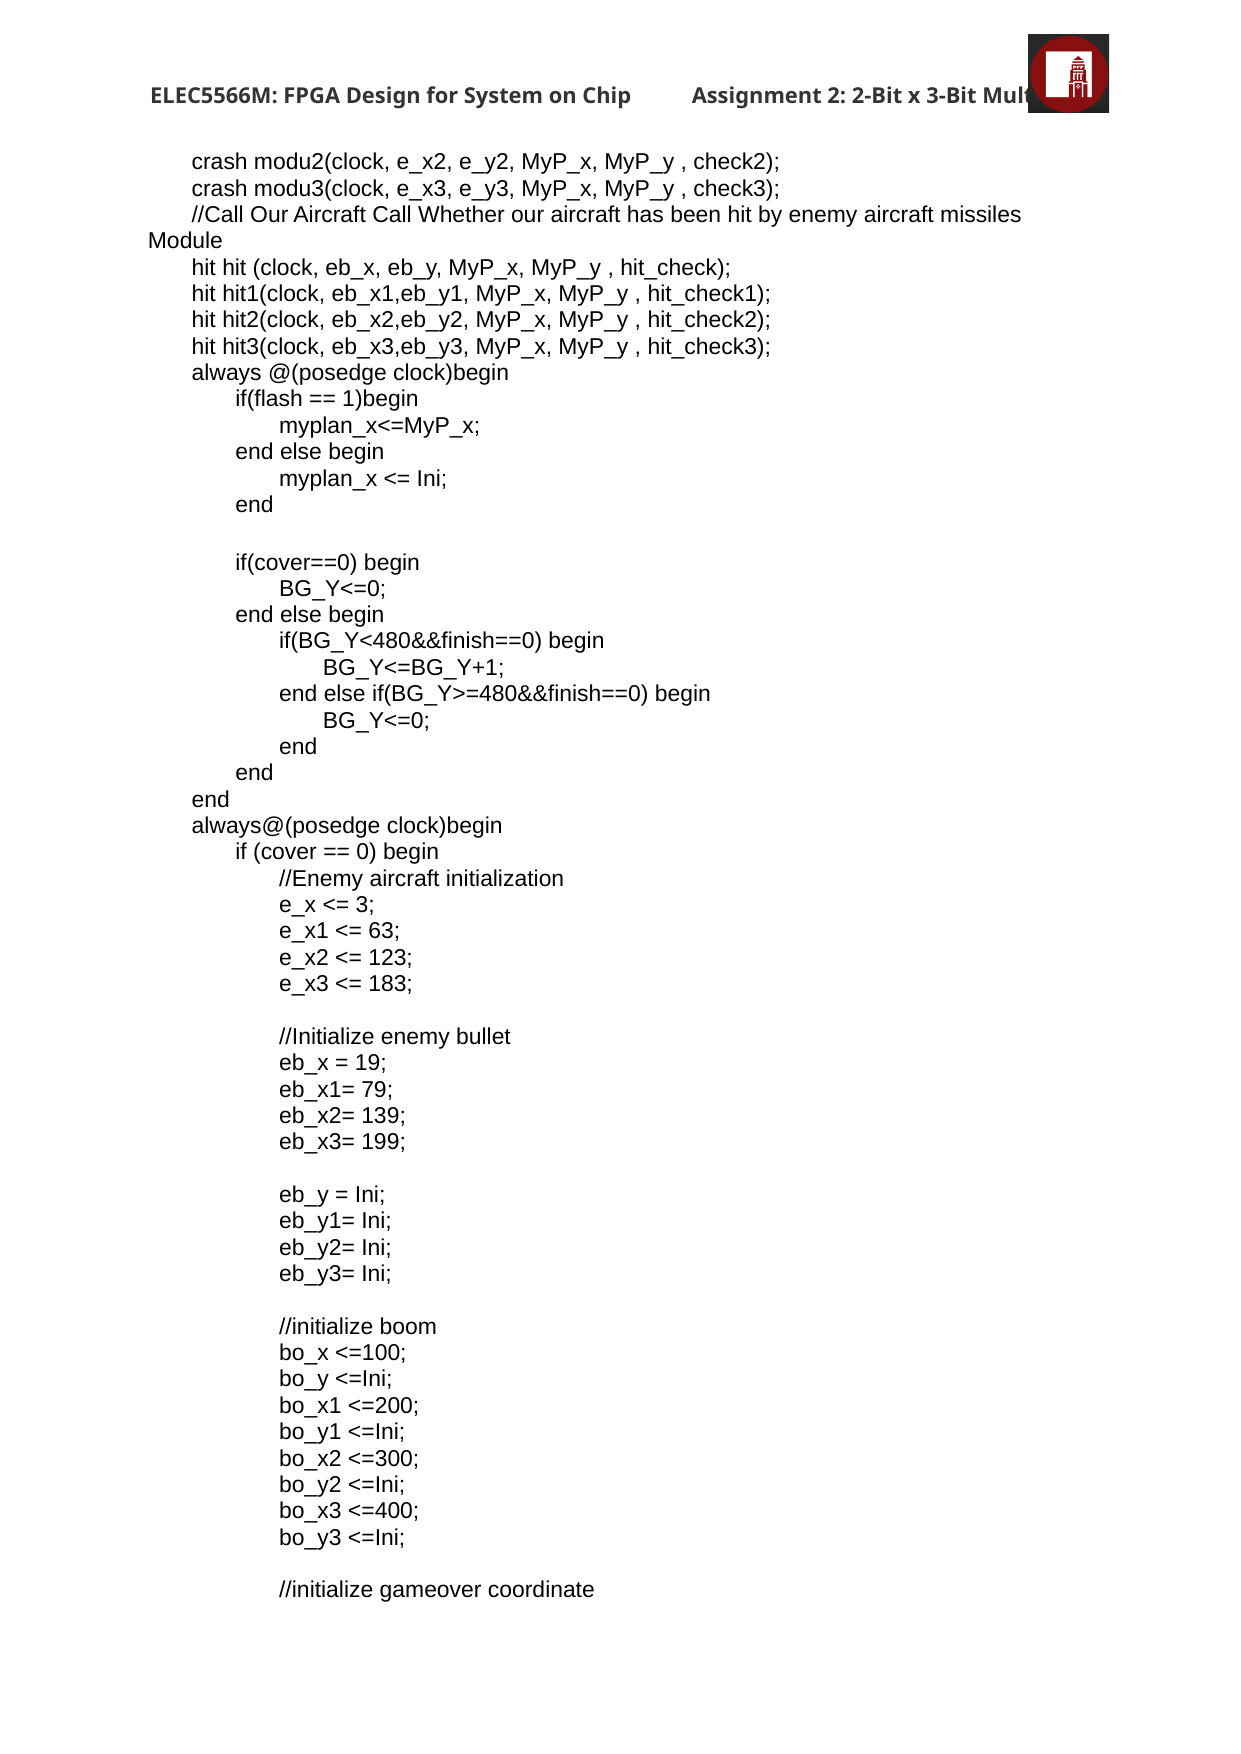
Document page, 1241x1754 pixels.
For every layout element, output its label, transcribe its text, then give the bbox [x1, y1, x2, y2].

text bo_x <=100; [148, 1339, 1093, 1365]
text eb_y1= Ini; [148, 1207, 1093, 1234]
text end else begin [148, 438, 1093, 464]
text eb_x = 19; [148, 1049, 1093, 1076]
text myplan_x<=MyP_x; [148, 412, 1093, 438]
text //Enemy aircraft initialization [148, 865, 1093, 891]
text bo_y1 <=Ini; [148, 1418, 1093, 1444]
text hit hit1(clock, eb_x1,eb_y1, MyP_x, MyP_y , hit_check1); [148, 280, 1093, 306]
text BG_Y<=0; [148, 575, 1093, 601]
text e_x2 <= 123; [148, 944, 1093, 970]
text e_x3 <= 183; [148, 970, 1093, 996]
text e_x1 <= 63; [148, 917, 1093, 944]
text bo_x2 <=300; [148, 1444, 1093, 1471]
text crash modu2(clock, e_x2, e_y2, MyP_x, MyP_y , check2); [148, 148, 1093, 174]
text BG_Y<=BG_Y+1; [148, 654, 1093, 680]
text end [148, 786, 1093, 812]
text hit hit (clock, eb_x, eb_y, MyP_x, MyP_y , hit_check); [148, 254, 1093, 280]
text bo_x3 <=400; [148, 1497, 1093, 1523]
text bo_y2 <=Ini; [148, 1471, 1093, 1497]
text eb_y3= Ini; [148, 1260, 1093, 1286]
text hit hit2(clock, eb_x2,eb_y2, MyP_x, MyP_y , hit_check2); [148, 306, 1093, 333]
text always @(posedge clock)begin [148, 359, 1093, 385]
text end else begin [148, 601, 1093, 627]
text if (cover == 0) begin [148, 838, 1093, 865]
text if(cover==0) begin [148, 548, 1093, 575]
text eb_x1= 79; [148, 1076, 1093, 1102]
text eb_y = Ini; [148, 1181, 1093, 1207]
text eb_x3= 199; [148, 1128, 1093, 1154]
text end else if(BG_Y>=480&&finish==0) begin [148, 680, 1093, 707]
text end [148, 491, 1093, 517]
text //initialize gameover coordinate [148, 1576, 1093, 1603]
text //Initialize enemy bullet [148, 1023, 1093, 1049]
text eb_y2= Ini; [148, 1234, 1093, 1260]
text //initialize boom [148, 1313, 1093, 1339]
text BG_Y<=0; [148, 707, 1093, 733]
text end [148, 759, 1093, 786]
text crash modu3(clock, e_x3, e_y3, MyP_x, MyP_y , check3); [148, 174, 1093, 201]
text eb_x2= 139; [148, 1102, 1093, 1128]
text bo_y3 <=Ini; [148, 1523, 1093, 1550]
text myplan_x <= Ini; [148, 464, 1093, 491]
text if(BG_Y<480&&finish==0) begin [148, 627, 1093, 654]
text hit hit3(clock, eb_x3,eb_y3, MyP_x, MyP_y , hit_check3); [148, 333, 1093, 359]
text end [148, 733, 1093, 759]
text //Call Our Aircraft Call Whether our aircraft has been hit by enemy aircraft missiles Module [148, 201, 1093, 254]
text always@(posedge clock)begin [148, 812, 1093, 838]
picture [1027, 34, 1109, 113]
text bo_x1 <=200; [148, 1392, 1093, 1418]
text e_x <= 3; [148, 891, 1093, 917]
text if(flash == 1)begin [148, 385, 1093, 412]
text bo_y <=Ini; [148, 1365, 1093, 1392]
